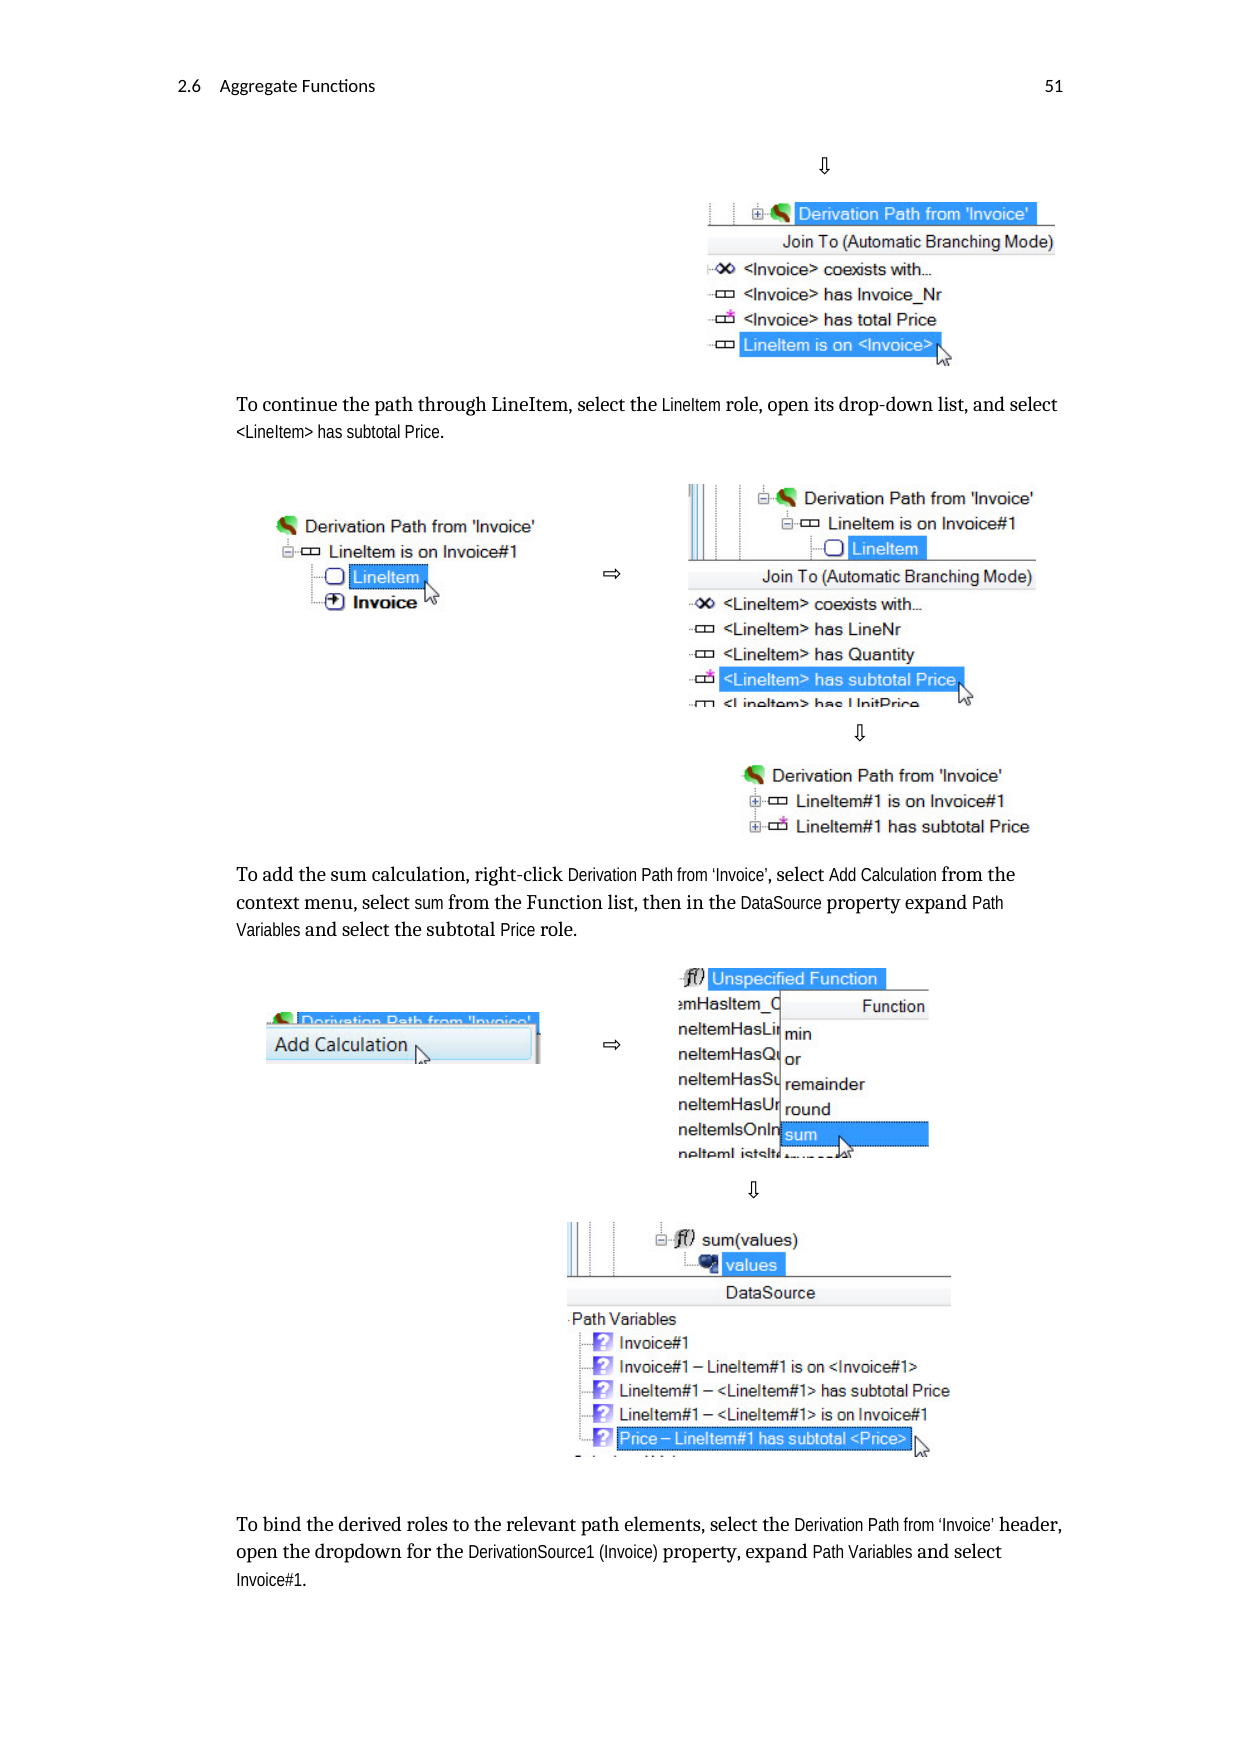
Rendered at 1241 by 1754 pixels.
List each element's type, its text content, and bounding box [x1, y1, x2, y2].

picture [688, 484, 1036, 557]
picture [275, 511, 535, 557]
text To continue the path through LineItem, select the LineItem role, open its drop-down list, and select <LineItem> has subtotal Price. [236, 392, 1063, 444]
text To bind the derived roles to the relevant path elements, select the Derivation Path from ‘Invoice’ header, open the dropdown for the DerivationSource1 (Invoice) property, expand Path Variables and select Invoice#1. [236, 1512, 1063, 1591]
picture [688, 588, 1036, 707]
picture [678, 968, 929, 1028]
picture [678, 1059, 929, 1158]
text ⇩ [236, 150, 1063, 181]
text ⇨ [236, 557, 1063, 588]
picture [275, 588, 535, 611]
text ⇨ [236, 1028, 1063, 1059]
text To add the sum calculation, right-click Derivation Path from ‘Invoice’, select Add Calculation from the context menu, select sum from the Function list, then in the DataSource property expand Path Variables and select the subtotal Price role. [236, 863, 1063, 942]
text ⇩ [236, 717, 1063, 748]
text ⇩ [236, 1174, 1063, 1205]
picture [741, 764, 1035, 839]
picture [266, 1012, 542, 1028]
picture [567, 1222, 951, 1457]
picture [266, 1059, 542, 1064]
picture [707, 202, 1055, 366]
